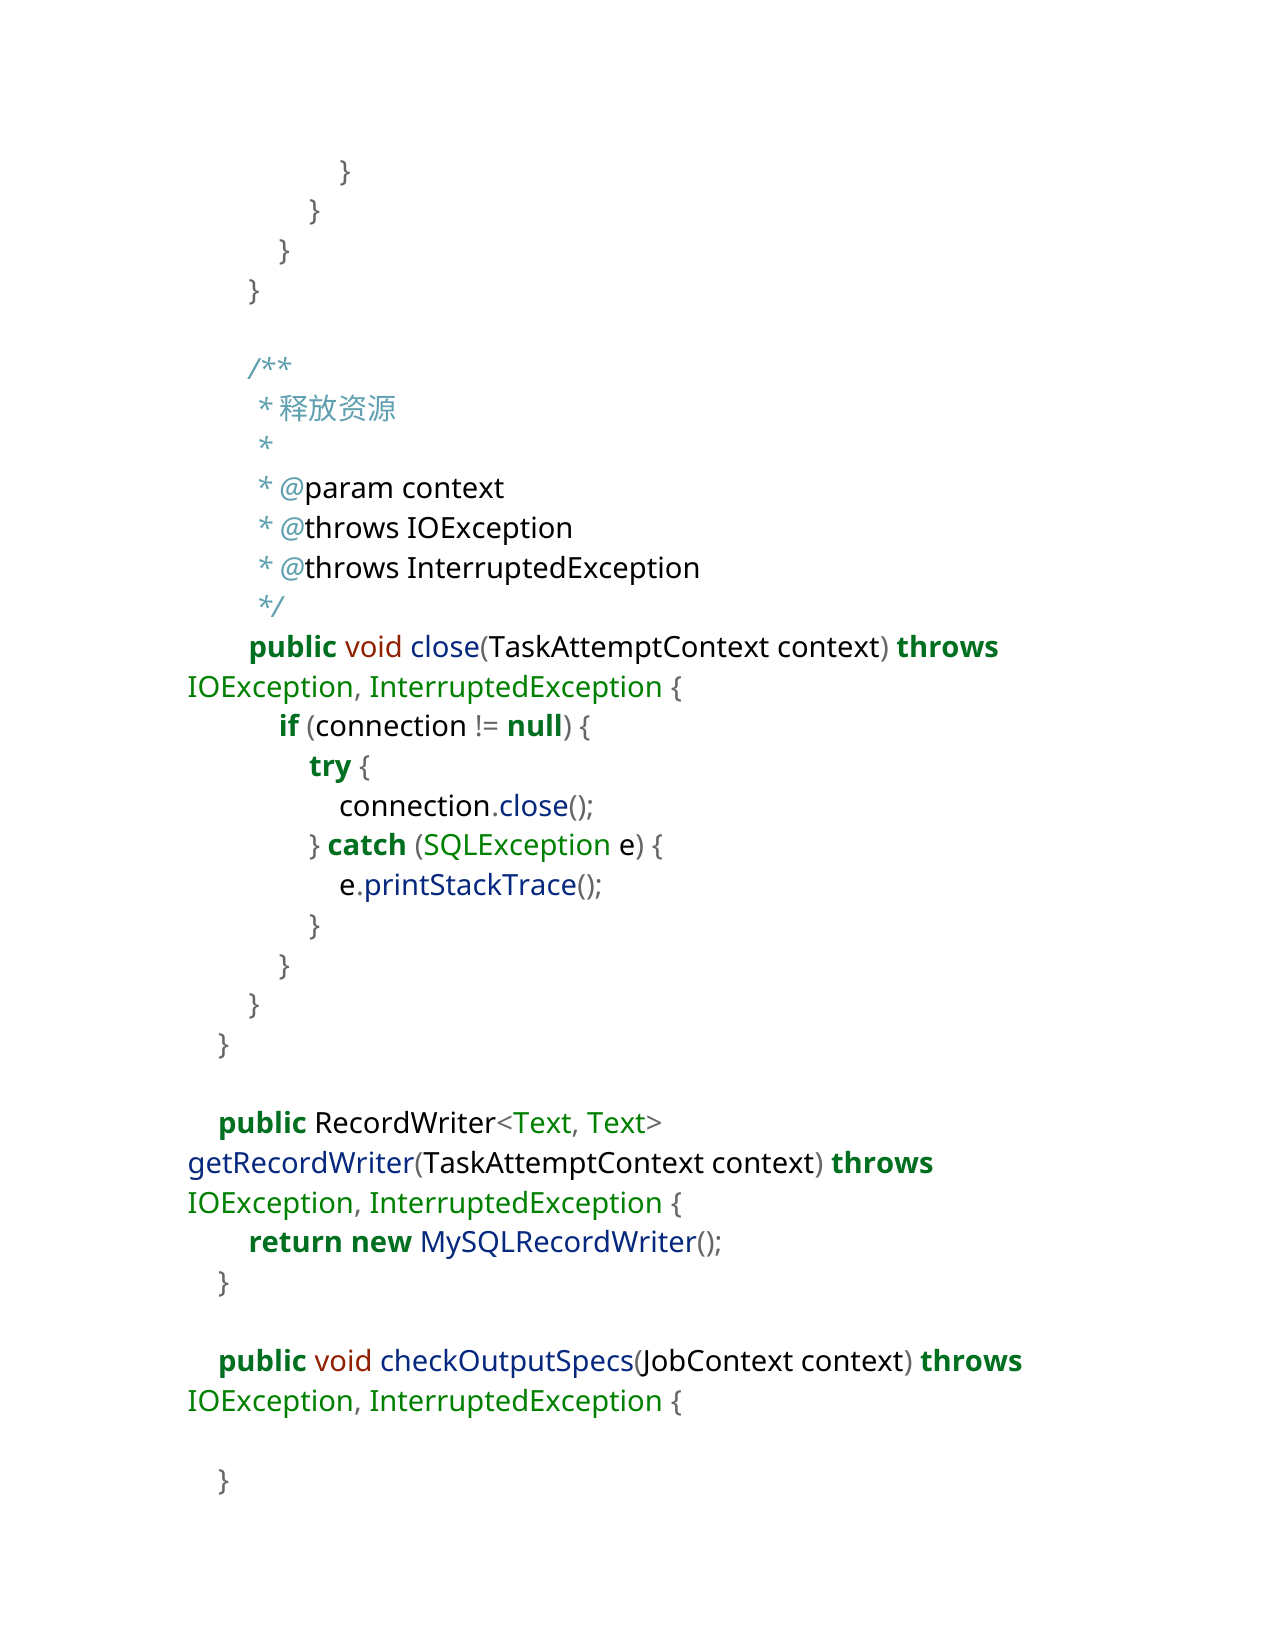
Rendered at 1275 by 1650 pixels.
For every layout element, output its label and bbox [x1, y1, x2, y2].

text [187, 150, 1087, 1499]
